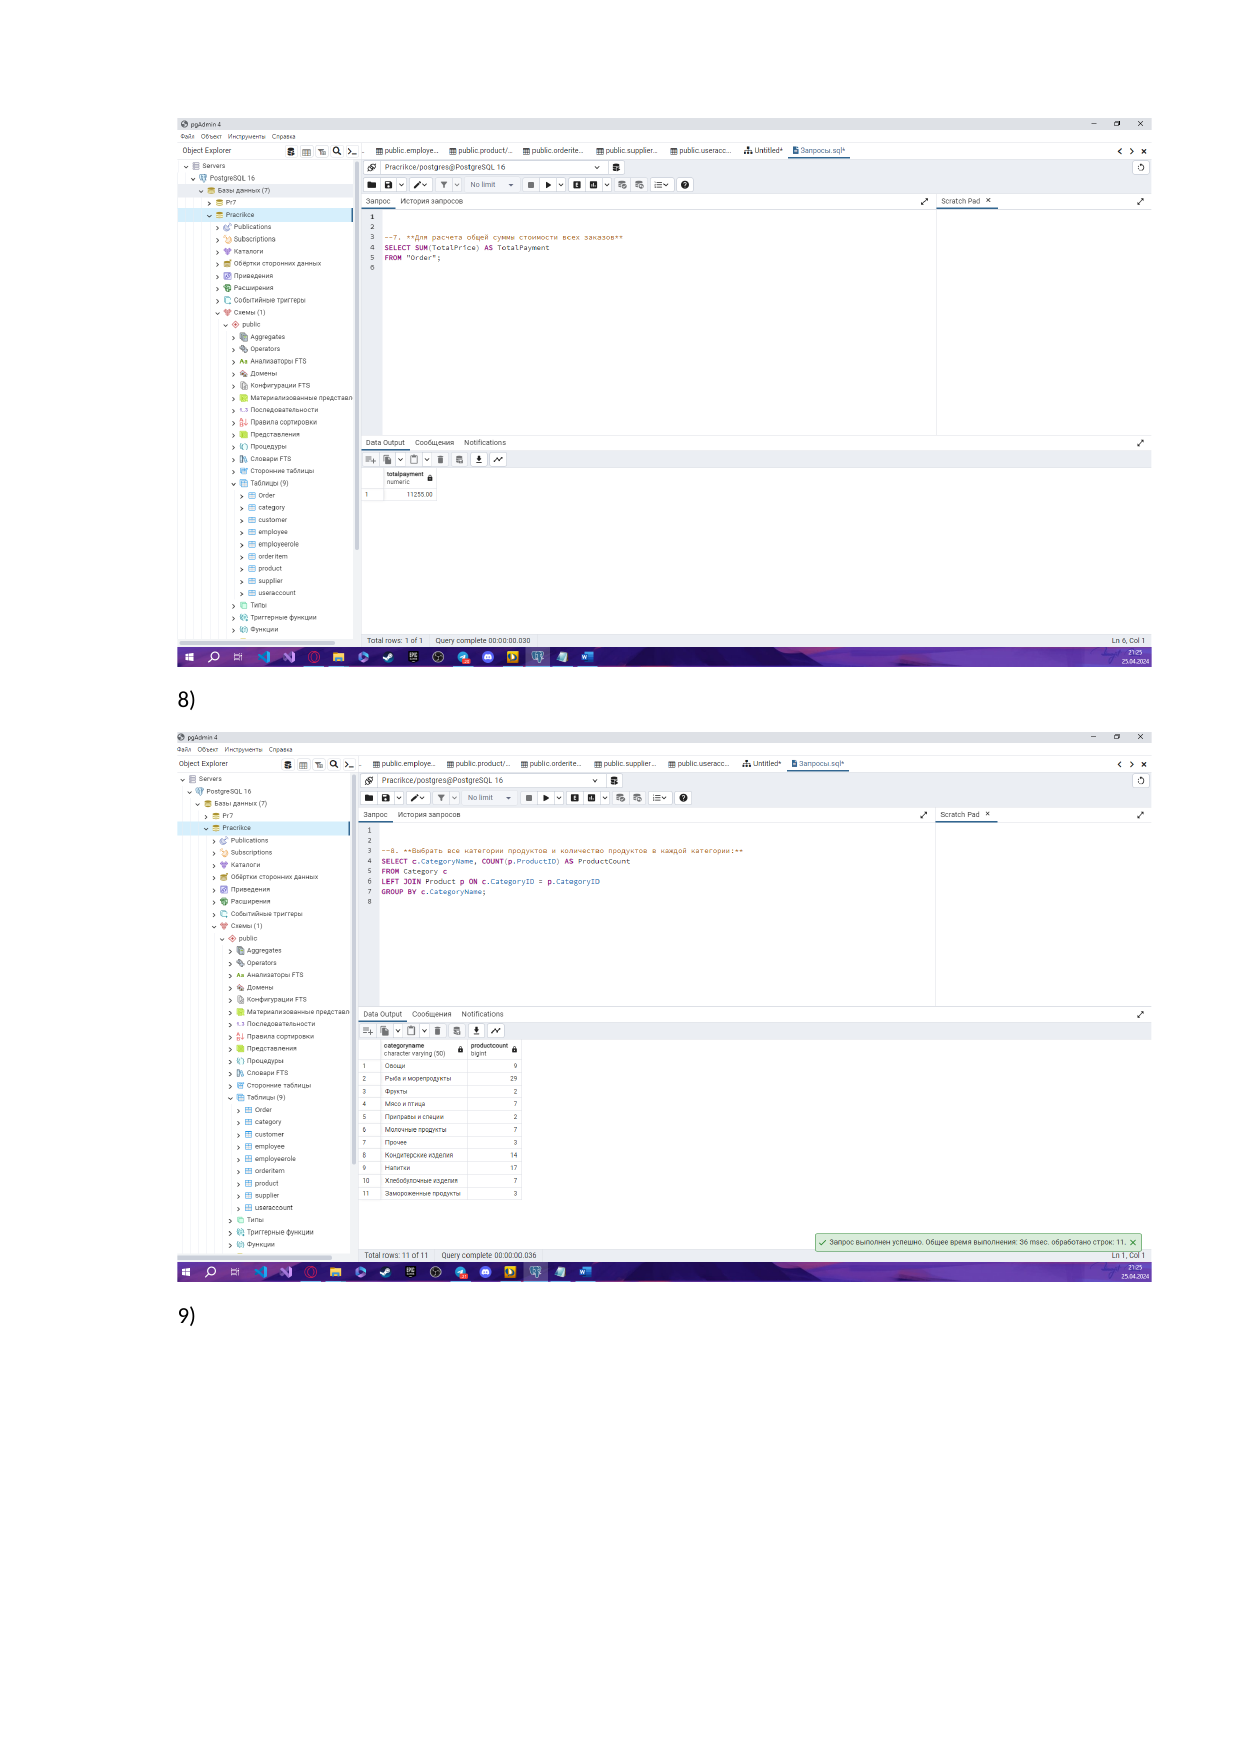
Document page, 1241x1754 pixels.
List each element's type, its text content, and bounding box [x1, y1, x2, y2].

picture [177, 732, 1152, 1282]
picture [177, 118, 1152, 667]
text 8) [177, 685, 1152, 713]
text 9) [177, 1301, 1152, 1329]
